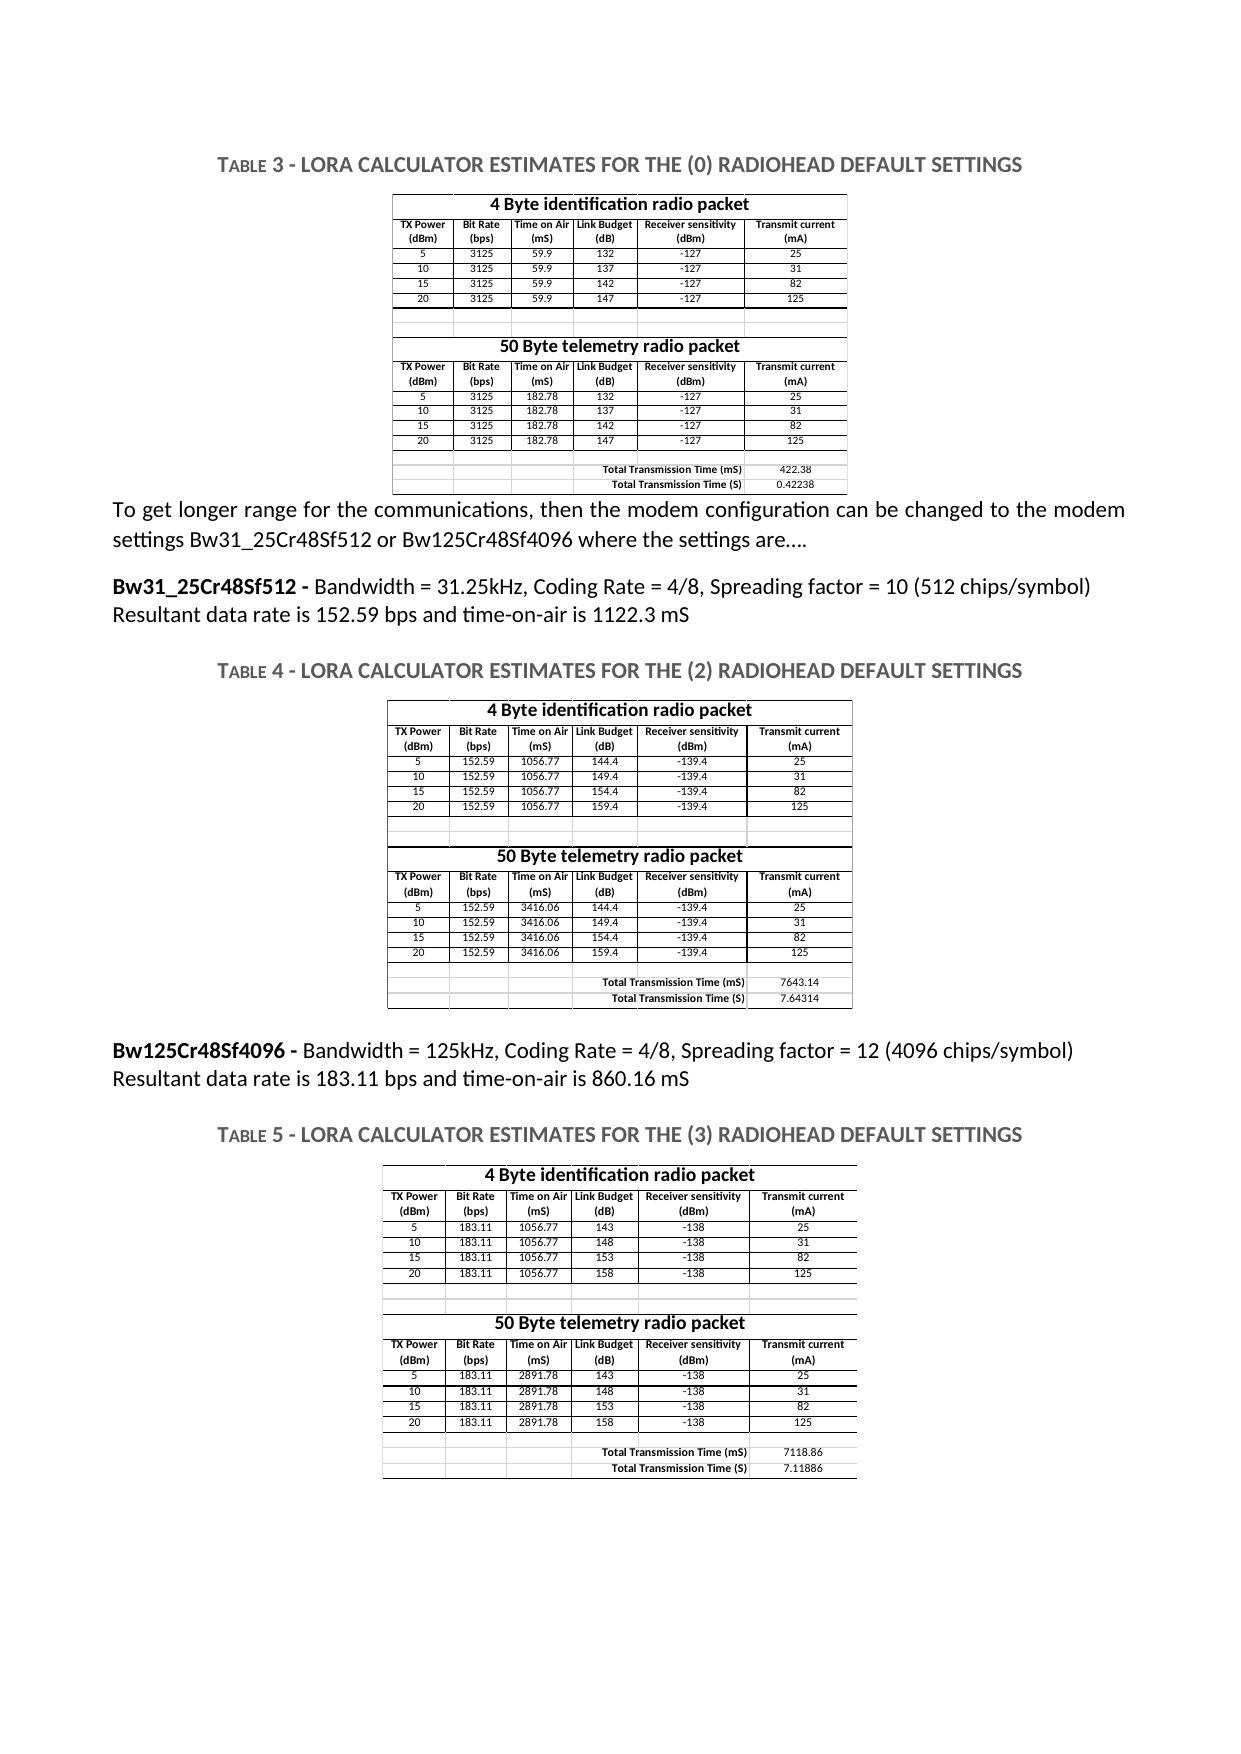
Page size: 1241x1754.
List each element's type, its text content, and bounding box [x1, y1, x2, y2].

text Bw125Cr48Sf4096 - Bandwidth = 125kHz, Coding Rate = 4/8, Spreading factor = 12 (4096 chips/symbol) [112, 1036, 1128, 1064]
text Resultant data rate is 152.59 bps and time-on-air is 1122.3 mS [112, 600, 1128, 628]
text Resultant data rate is 183.11 bps and time-on-air is 860.16 mS [112, 1064, 1128, 1092]
text Table 4 - LORA CALCULATOR ESTIMATES FOR THE (2) RADIOHEAD DEFAULT SETTINGS [112, 656, 1128, 684]
text To get longer range for the communications, then the modem configuration can be changed to the modem settings Bw31_25Cr48Sf512 or Bw125Cr48Sf4096 where the settings are…. [112, 495, 1128, 553]
text Table 3 - LORA CALCULATOR ESTIMATES FOR THE (0) RADIOHEAD DEFAULT SETTINGS [112, 150, 1128, 178]
text Table 5 - LORA CALCULATOR ESTIMATES FOR THE (3) RADIOHEAD DEFAULT SETTINGS [112, 1121, 1128, 1148]
text Bw31_25Cr48Sf512 - Bandwidth = 31.25kHz, Coding Rate = 4/8, Spreading factor = 10 (512 chips/symbol) [112, 572, 1128, 600]
